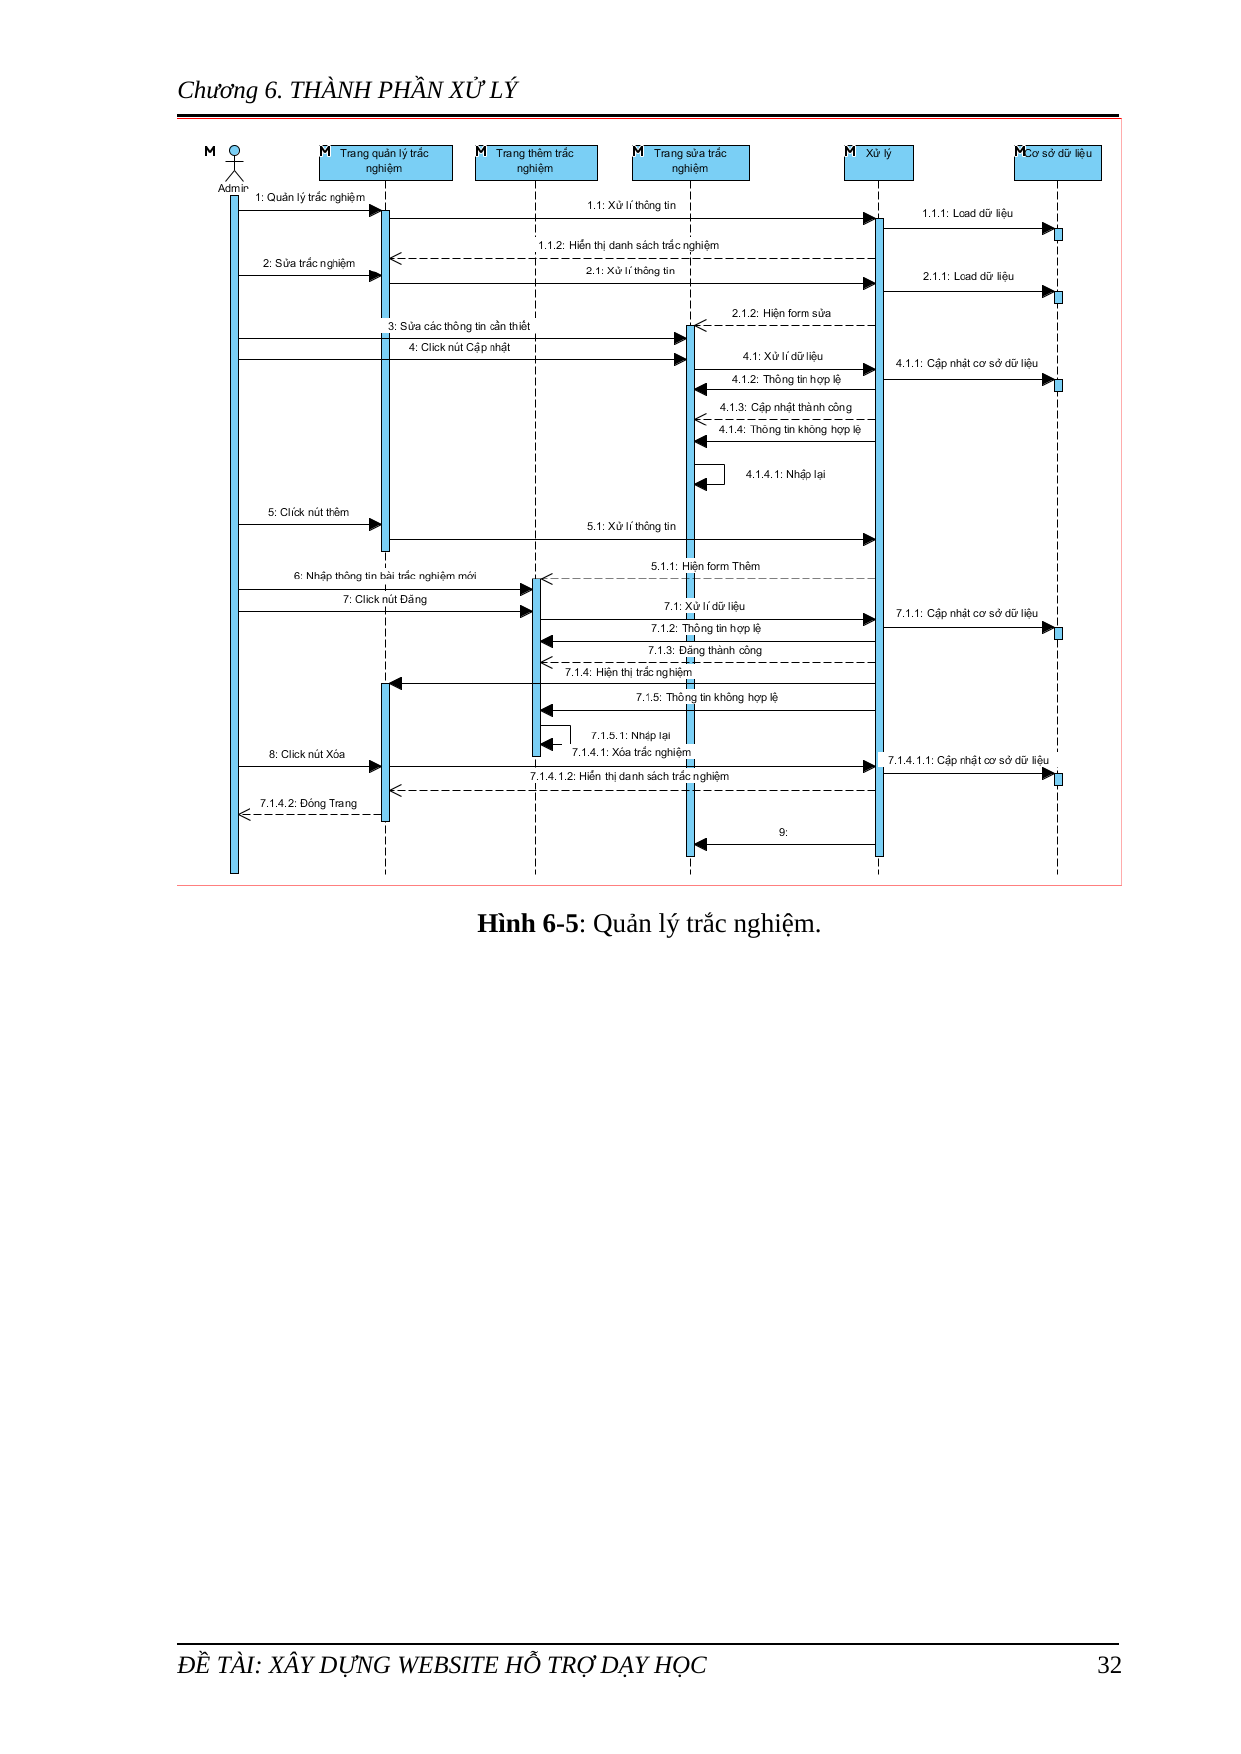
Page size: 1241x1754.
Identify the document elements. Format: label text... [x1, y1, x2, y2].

picture [177, 118, 1122, 886]
text Hình 6-5: Quản lý trắc nghiệm. [177, 907, 1122, 939]
